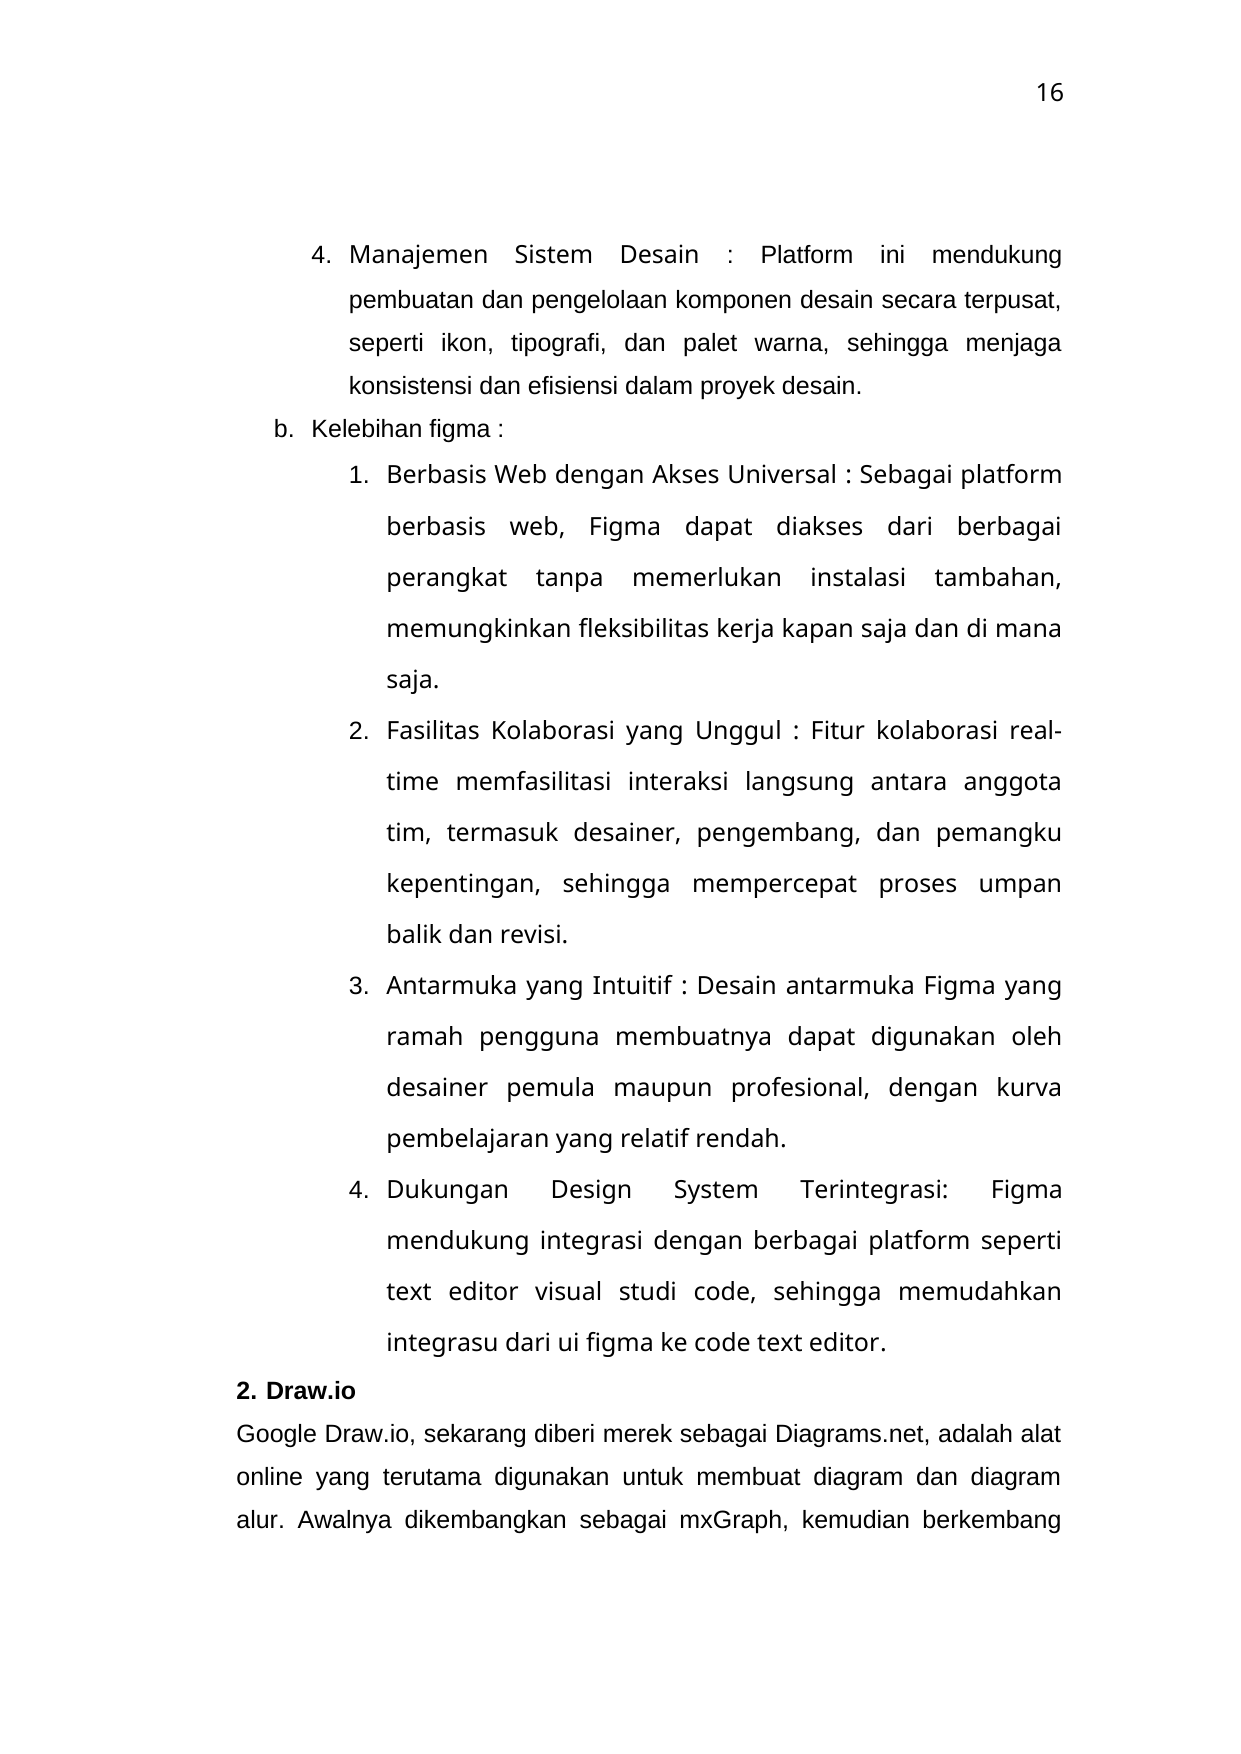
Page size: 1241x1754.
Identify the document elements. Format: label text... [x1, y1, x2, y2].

list Kelebihan figma : [274, 414, 1063, 443]
list Draw.io [236, 1376, 1063, 1405]
list Dukungan Design System Terintegrasi: Figma mendukung integrasi dengan berbagai platform seperti text editor visual studi code, sehingga memudahkan integrasu dari ui figma ke code text editor. [349, 1172, 1063, 1359]
list Fasilitas Kolaborasi yang Unggul : Fitur kolaborasi real-time memfasilitasi interaksi langsung antara anggota tim, termasuk desainer, pengembang, dan pemangku kepentingan, sehingga mempercepat proses umpan balik dan revisi. [349, 712, 1063, 951]
list Berbasis Web dengan Akses Universal : Sebagai platform berbasis web, Figma dapat diakses dari berbagai perangkat tanpa memerlukan instalasi tambahan, memungkinkan fleksibilitas kerja kapan saja dan di mana saja. [349, 457, 1063, 695]
list Manajemen Sistem Desain : Platform ini mendukung pembuatan dan pengelolaan komponen desain secara terpusat, seperti ikon, tipografi, dan palet warna, sehingga menjaga konsistensi dan efisiensi dalam proyek desain. [311, 236, 1063, 400]
list Antarmuka yang Intuitif : Desain antarmuka Figma yang ramah pengguna membuatnya dapat digunakan oleh desainer pemula maupun profesional, dengan kurva pembelajaran yang relatif rendah. [349, 968, 1063, 1155]
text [236, 1419, 1063, 1534]
